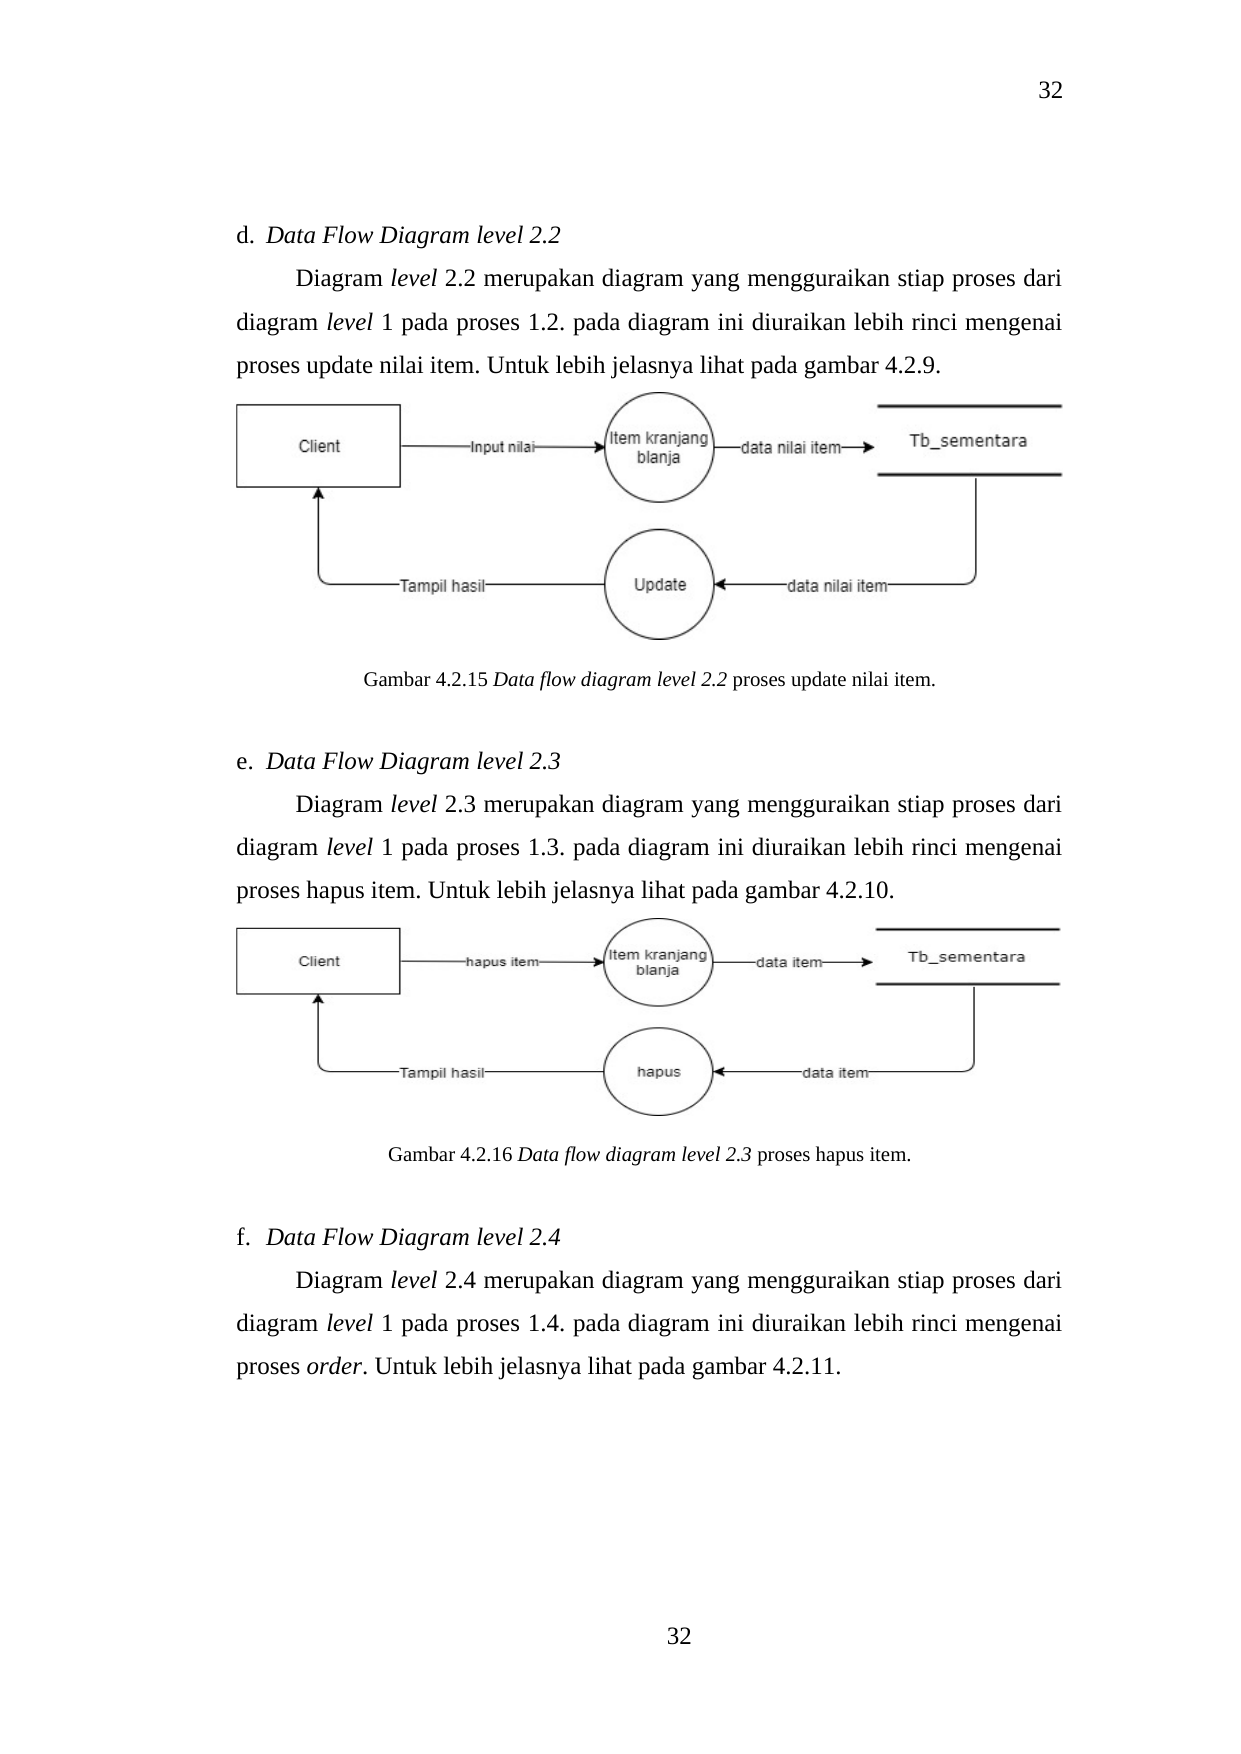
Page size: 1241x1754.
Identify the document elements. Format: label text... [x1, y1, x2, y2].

picture [236, 918, 1062, 1116]
list Data Flow Diagram level 2.3 [236, 746, 1063, 775]
text Diagram level 2.2 merupakan diagram yang mengguraikan stiap proses dari diagram level 1 pada proses 1.2. pada diagram ini diuraikan lebih rinci mengenai proses update nilai item. Untuk lebih jelasnya lihat pada gambar 4.2.9. [236, 263, 1063, 378]
list Data Flow Diagram level 2.4 [236, 1222, 1063, 1251]
text Diagram level 2.3 merupakan diagram yang mengguraikan stiap proses dari diagram level 1 pada proses 1.3. pada diagram ini diuraikan lebih rinci mengenai proses hapus item. Untuk lebih jelasnya lihat pada gambar 4.2.10. [236, 789, 1063, 904]
picture [236, 392, 1063, 640]
list Data Flow Diagram level 2.2 [236, 220, 1063, 249]
text Diagram level 2.4 merupakan diagram yang mengguraikan stiap proses dari diagram level 1 pada proses 1.4. pada diagram ini diuraikan lebih rinci mengenai proses order. Untuk lebih jelasnya lihat pada gambar 4.2.11. [236, 1265, 1063, 1380]
